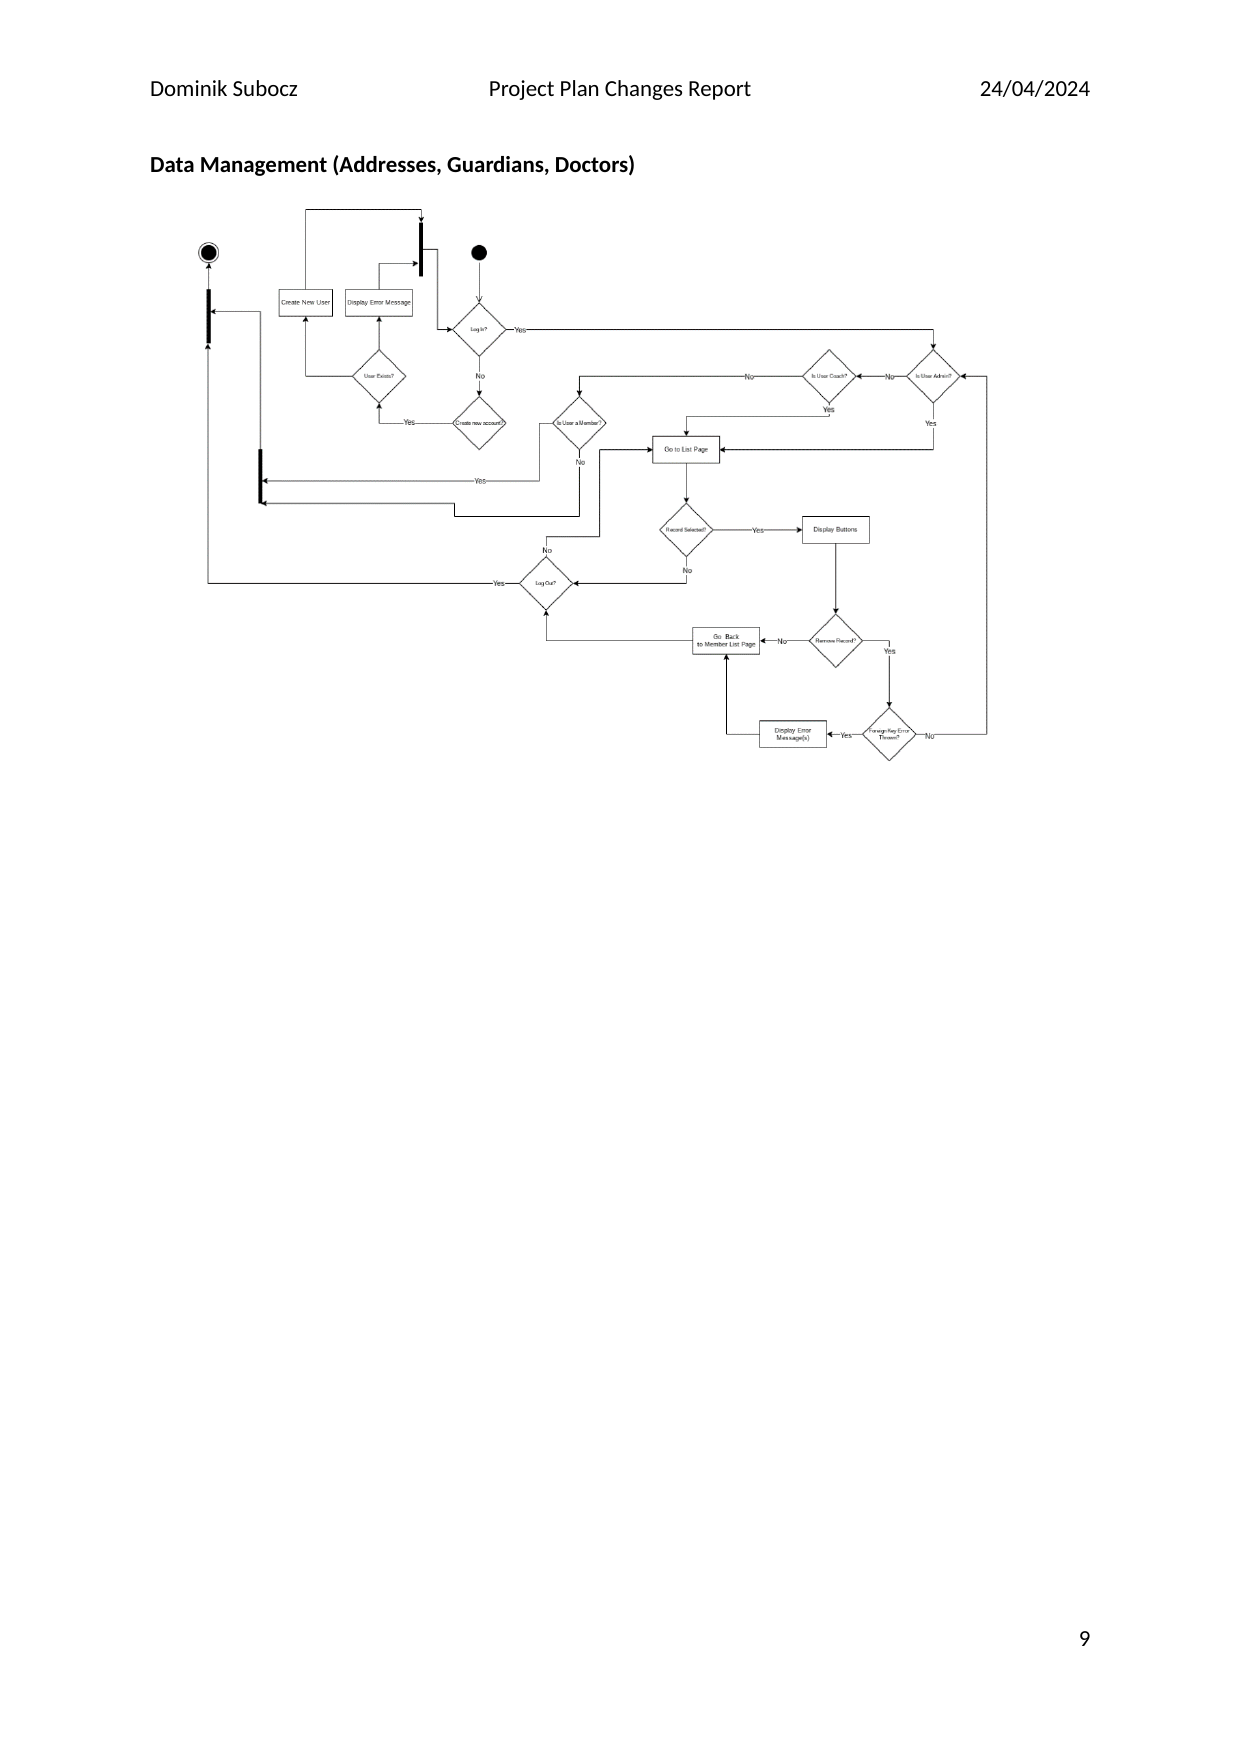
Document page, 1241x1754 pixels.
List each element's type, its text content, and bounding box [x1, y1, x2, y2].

text Data Management (Addresses, Guardians, Doctors) [150, 150, 1090, 180]
picture [150, 180, 1091, 793]
